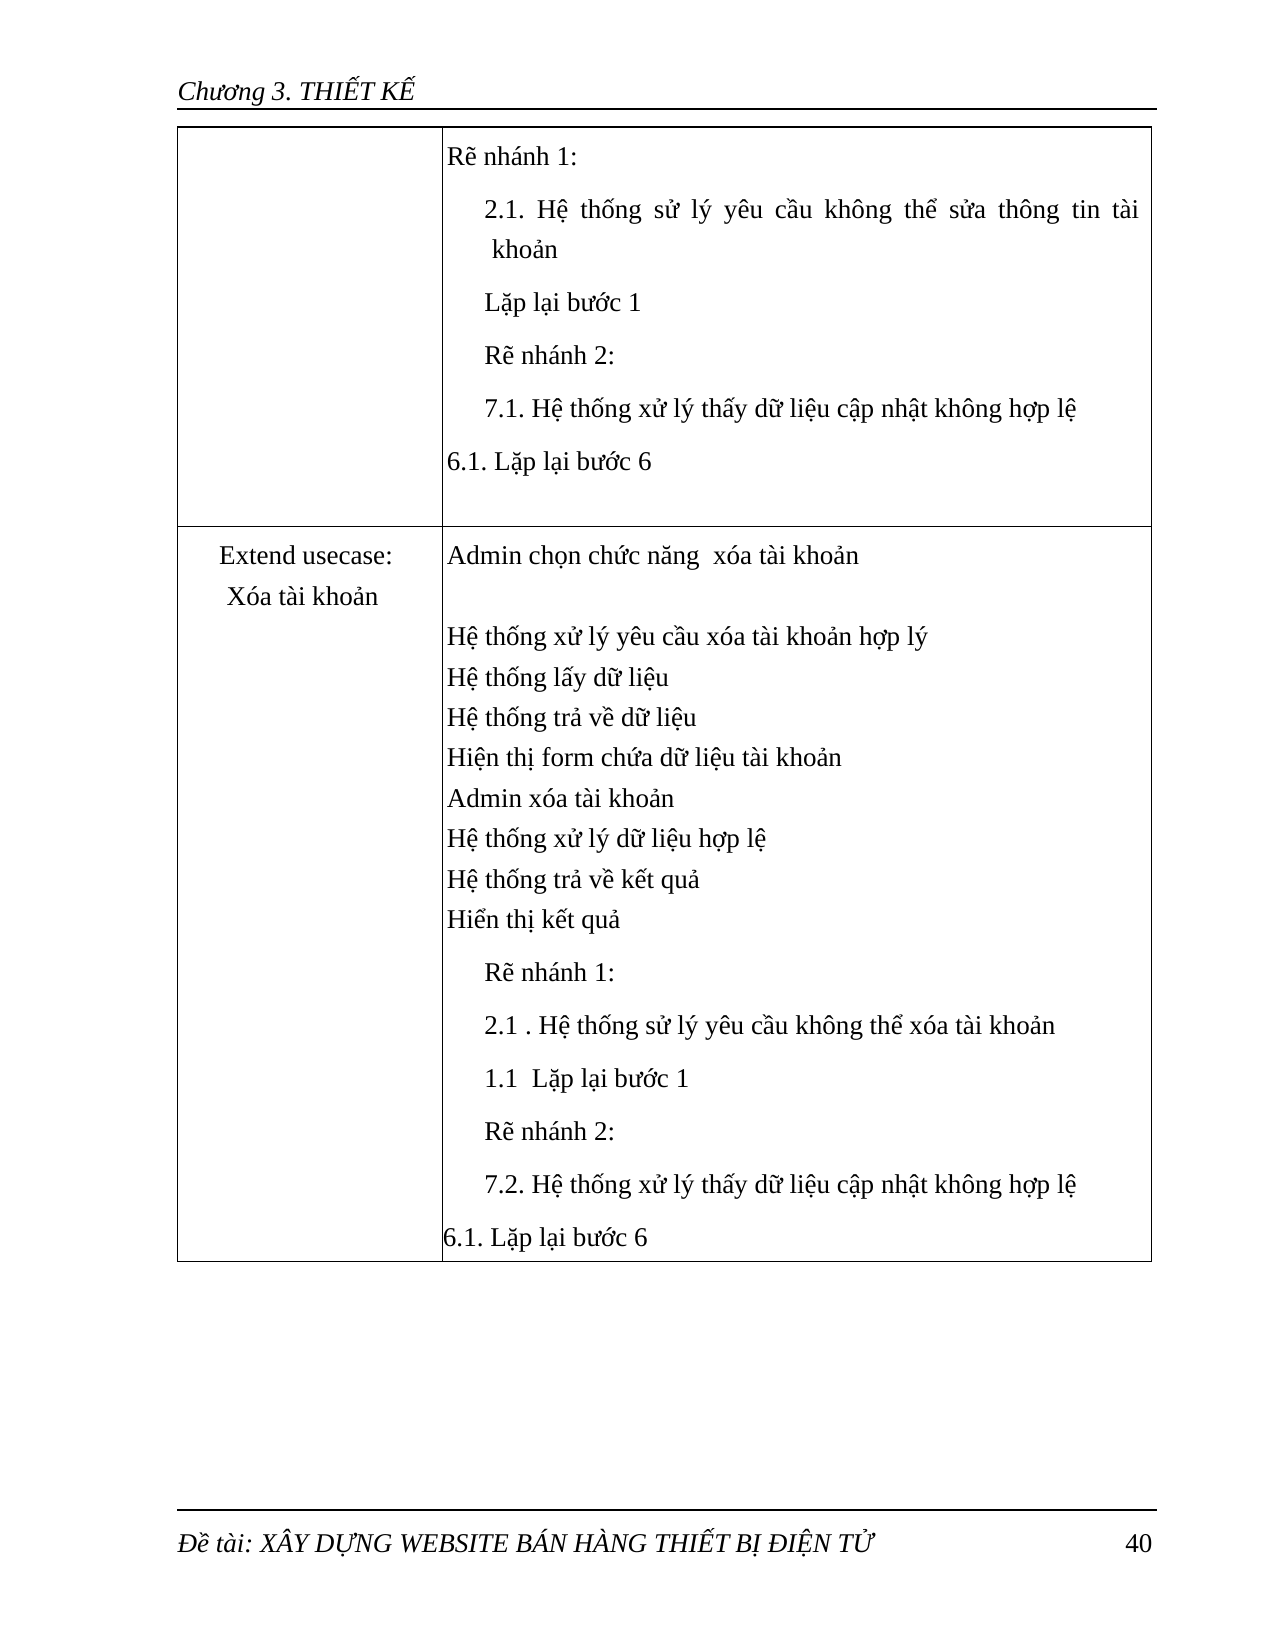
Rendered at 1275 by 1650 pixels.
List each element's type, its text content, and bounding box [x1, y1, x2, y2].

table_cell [178, 128, 442, 526]
table_cell Extend usecase: Xóa tài khoản [178, 527, 442, 1261]
table_cell Admin chọn chức năng xóa tài khoản Hệ thống xử lý yêu cầu xóa tài khoản hợp lý Hệ thống lấy dữ liệu Hệ thống trả về dữ liệu Hiện thị form chứa dữ liệu tài khoản Admin xóa tài khoản Hệ thống xử lý dữ liệu hợp lệ Hệ thống trả về kết quả Hiển thị kết quả Rẽ nhánh 1: 2.1 . Hệ thống sử lý yêu cầu không thể xóa tài khoản 1.1 Lặp lại bước 1 Rẽ nhánh 2: 7.2. Hệ thống xử lý thấy dữ liệu cập nhật không hợp lệ 6.1. Lặp lại bước 6 [443, 527, 1151, 1261]
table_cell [443, 128, 1151, 526]
